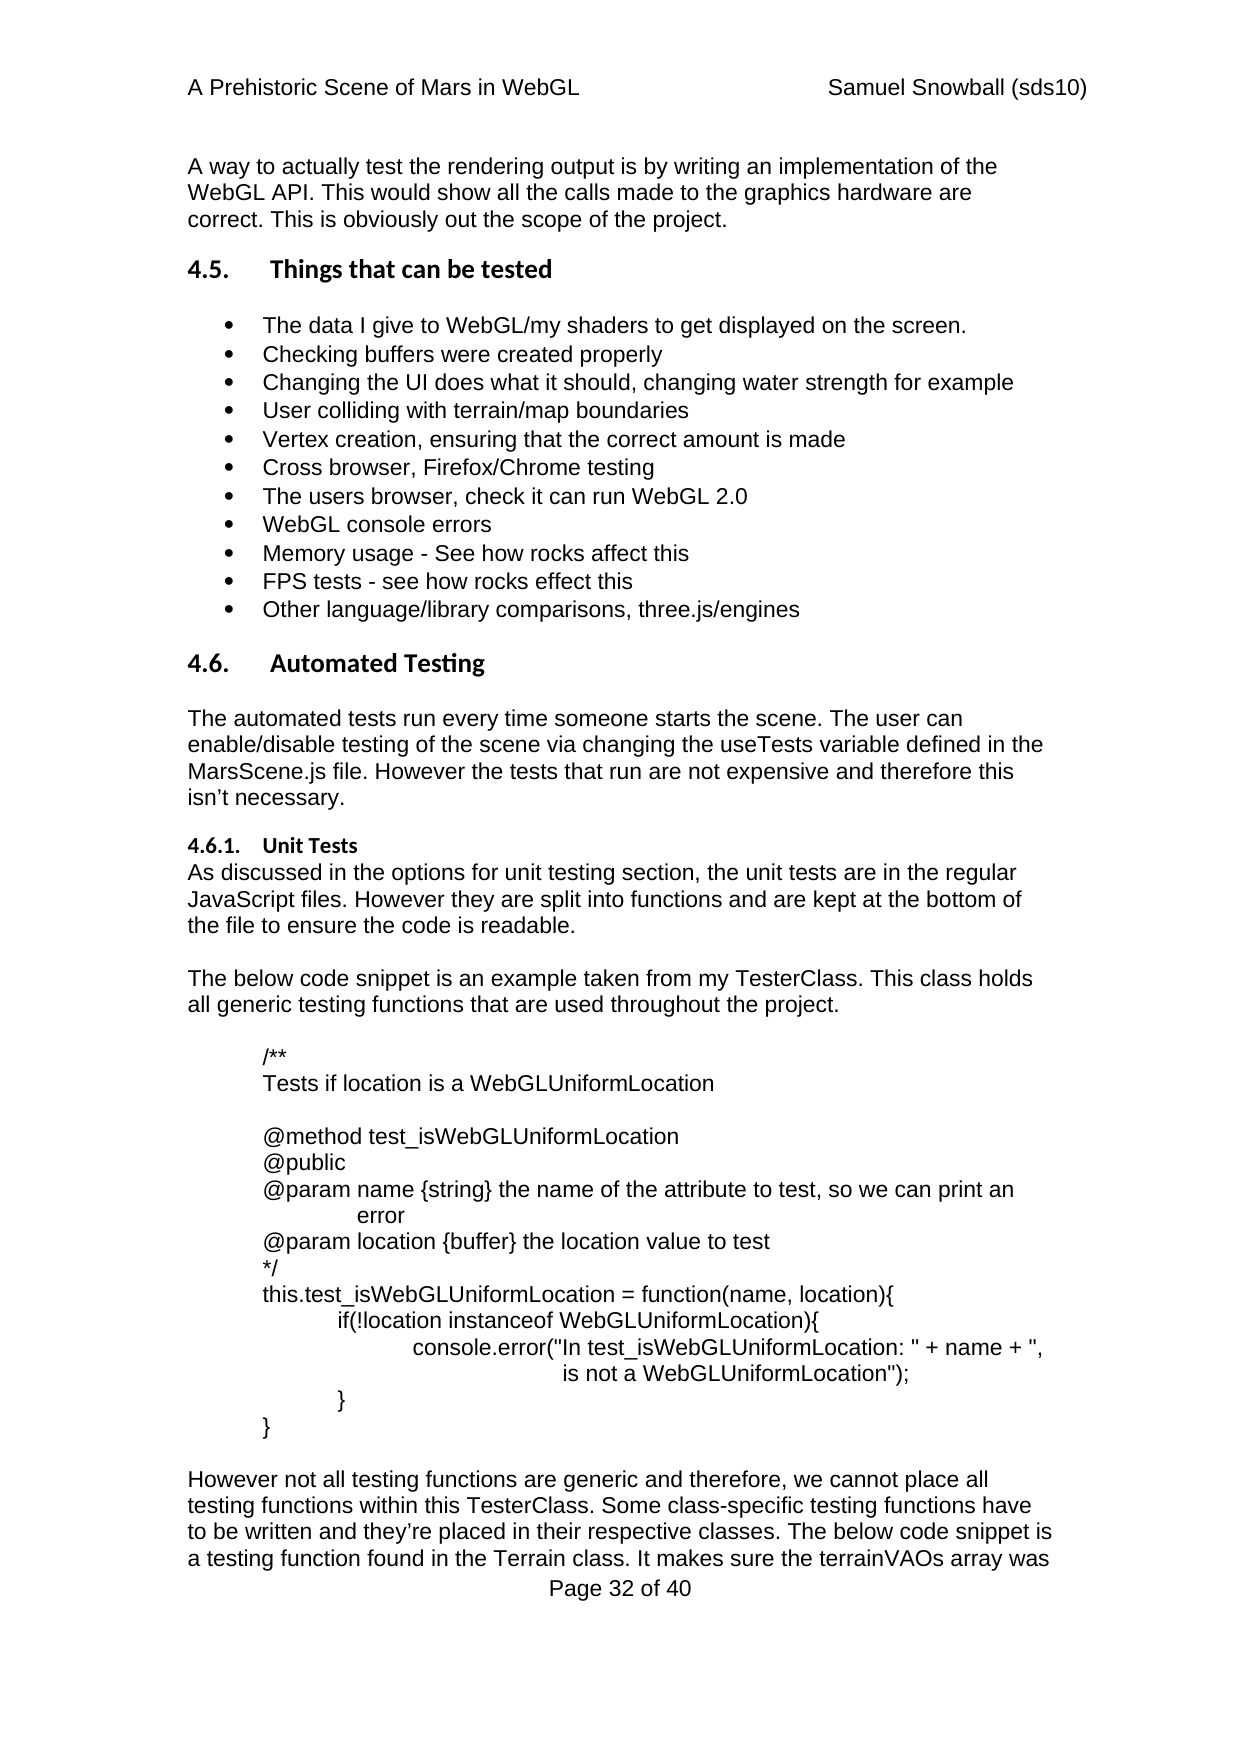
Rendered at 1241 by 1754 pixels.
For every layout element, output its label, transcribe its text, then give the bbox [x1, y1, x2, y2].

text */ [187, 1255, 1053, 1281]
text A way to actually test the rendering output is by writing an implementation of the WebGL API. This would show all the calls made to the graphics hardware are correct. This is obviously out the scope of the project. [187, 153, 1053, 232]
list The users browser, check it can run WebGL 2.0 [225, 483, 1053, 509]
subtitle Unit Tests [187, 831, 1053, 859]
text The automated tests run every time someone starts the scene. The user can enable/disable testing of the scene via changing the useTests variable defined in the MarsScene.js file. However the tests that run are not expensive and therefore this isn’t necessary. [187, 705, 1053, 811]
list Checking buffers were created properly [225, 341, 1053, 367]
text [187, 1466, 1053, 1571]
text console.error("In test_isWebGLUniformLocation: " + name + ", is not a WebGLUniformLocation"); [187, 1334, 1053, 1386]
text The below code snippet is an example taken from my TesterClass. This class holds all generic testing functions that are used throughout the project. [187, 965, 1053, 1017]
text } [187, 1386, 1053, 1413]
text @param name {string} the name of the attribute to test, so we can print an error [187, 1176, 1053, 1228]
list FPS tests - see how rocks effect this [225, 568, 1053, 594]
subtitle Things that can be tested [187, 253, 1053, 286]
text Tests if location is a WebGLUniformLocation [187, 1070, 1053, 1097]
text @param location {buffer} the location value to test [187, 1228, 1053, 1255]
text } [187, 1413, 1053, 1439]
list Memory usage - See how rocks affect this [225, 539, 1053, 566]
list User colliding with terrain/map boundaries [225, 397, 1053, 424]
text @method test_isWebGLUniformLocation [187, 1123, 1053, 1149]
text As discussed in the options for unit testing section, the unit tests are in the regular JavaScript files. However they are split into functions and are kept at the bottom of the file to ensure the code is readable. [187, 859, 1053, 938]
text @public [187, 1149, 1053, 1176]
list Vertex creation, ensuring that the correct amount is made [225, 426, 1053, 452]
list The data I give to WebGL/my shaders to get displayed on the screen. [225, 312, 1053, 338]
text /** [187, 1044, 1053, 1070]
list WebGL console errors [225, 511, 1053, 537]
list Changing the UI does what it should, changing water strength for example [225, 369, 1053, 395]
list Cross browser, Firefox/Chrome testing [225, 454, 1053, 481]
text this.test_isWebGLUniformLocation = function(name, location){ [187, 1281, 1053, 1307]
subtitle Automated Testing [187, 646, 1053, 679]
list Other language/library comparisons, three.js/engines [225, 596, 1053, 623]
text if(!location instanceof WebGLUniformLocation){ [187, 1307, 1053, 1334]
